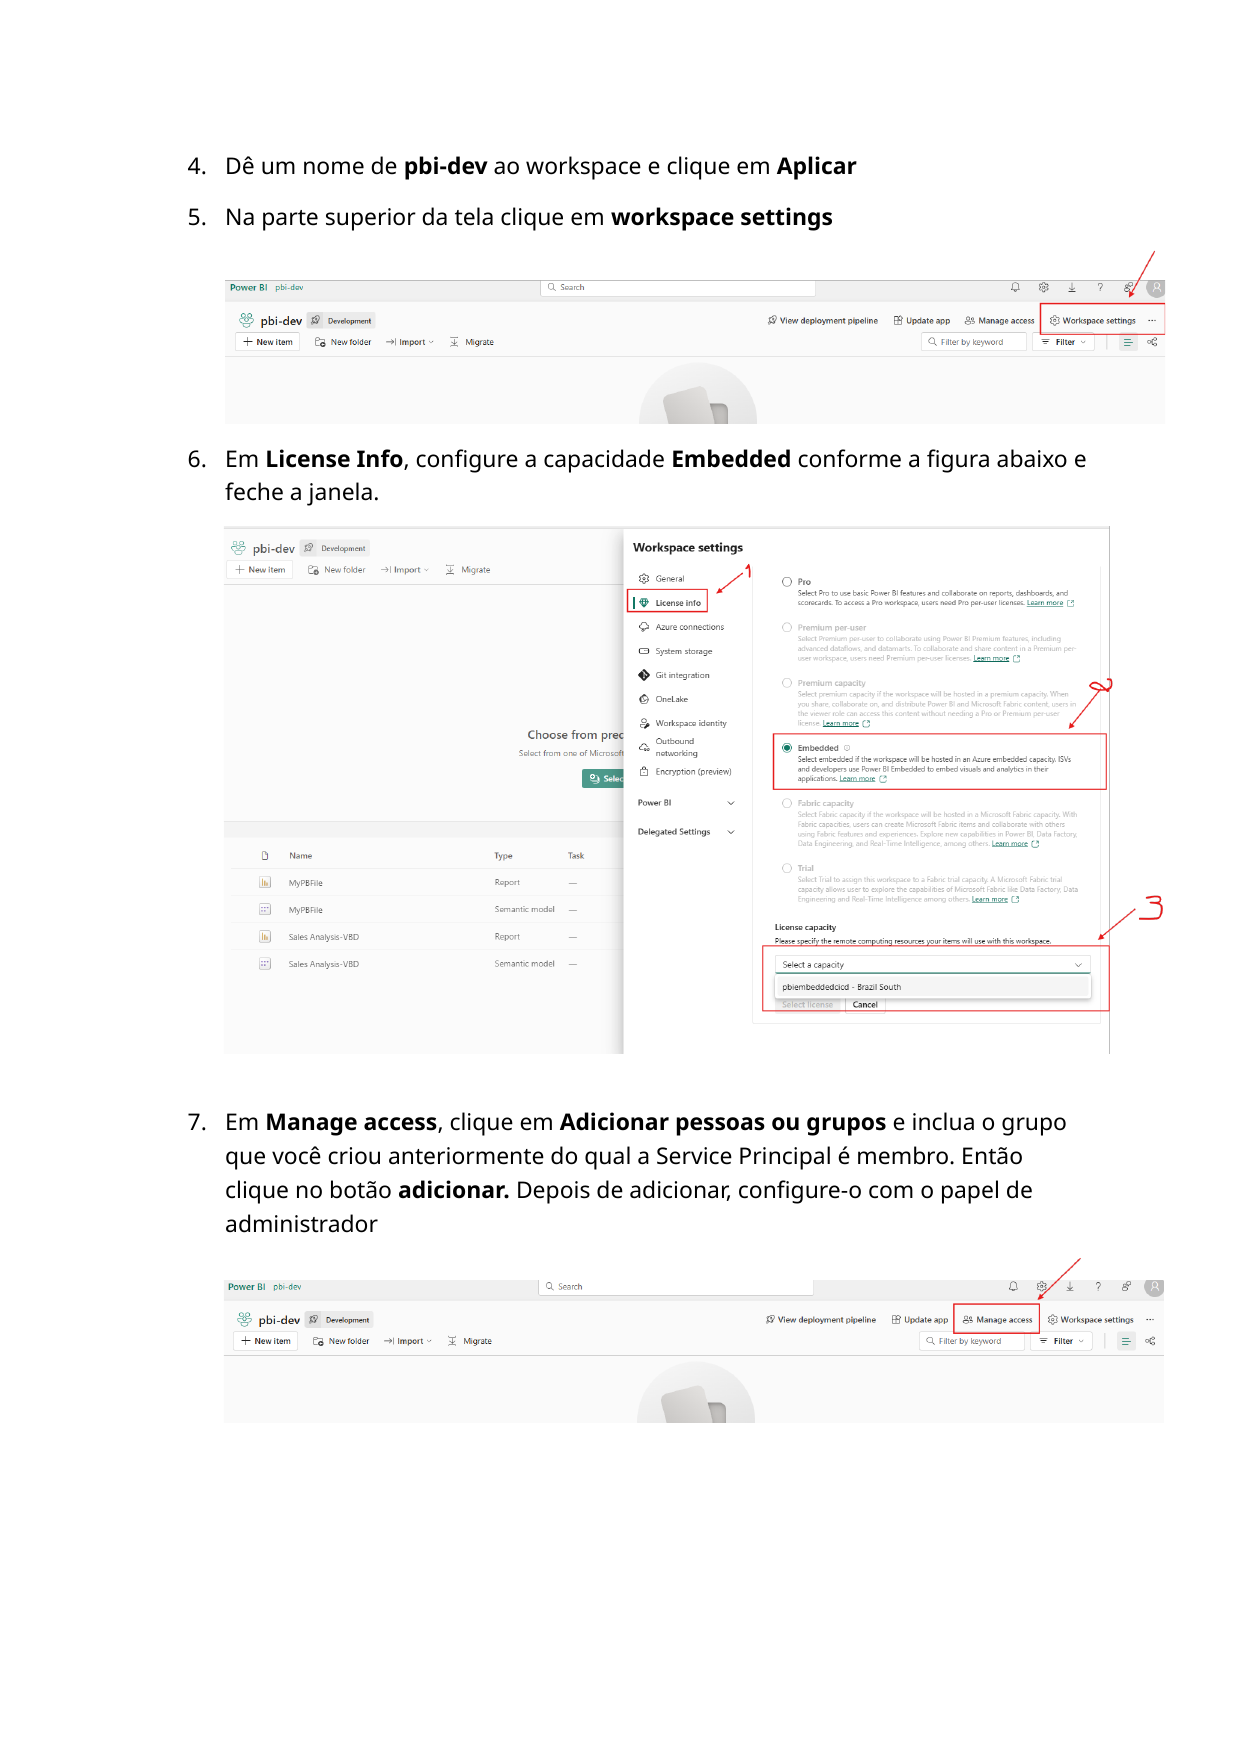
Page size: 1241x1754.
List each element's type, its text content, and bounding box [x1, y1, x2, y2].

picture [225, 250, 1166, 424]
picture [223, 526, 1164, 1054]
list Na parte superior da tela clique em workspace settings [187, 200, 1090, 232]
list Em License Info, configure a capacidade Embedded conforme a figura abaixo e feche a janela. [187, 443, 1090, 508]
list Em Manage access, clique em Adicionar pessoas ou grupos e inclua o grupo que você criou anteriormente do qual a Service Principal é membro. Então clique no botão adicionar. Depois de adicionar, configure-o com o papel de administrador [187, 1106, 1090, 1239]
picture [223, 1257, 1164, 1423]
list Dê um nome de pbi-dev ao workspace e clique em Aplicar [187, 150, 1090, 181]
